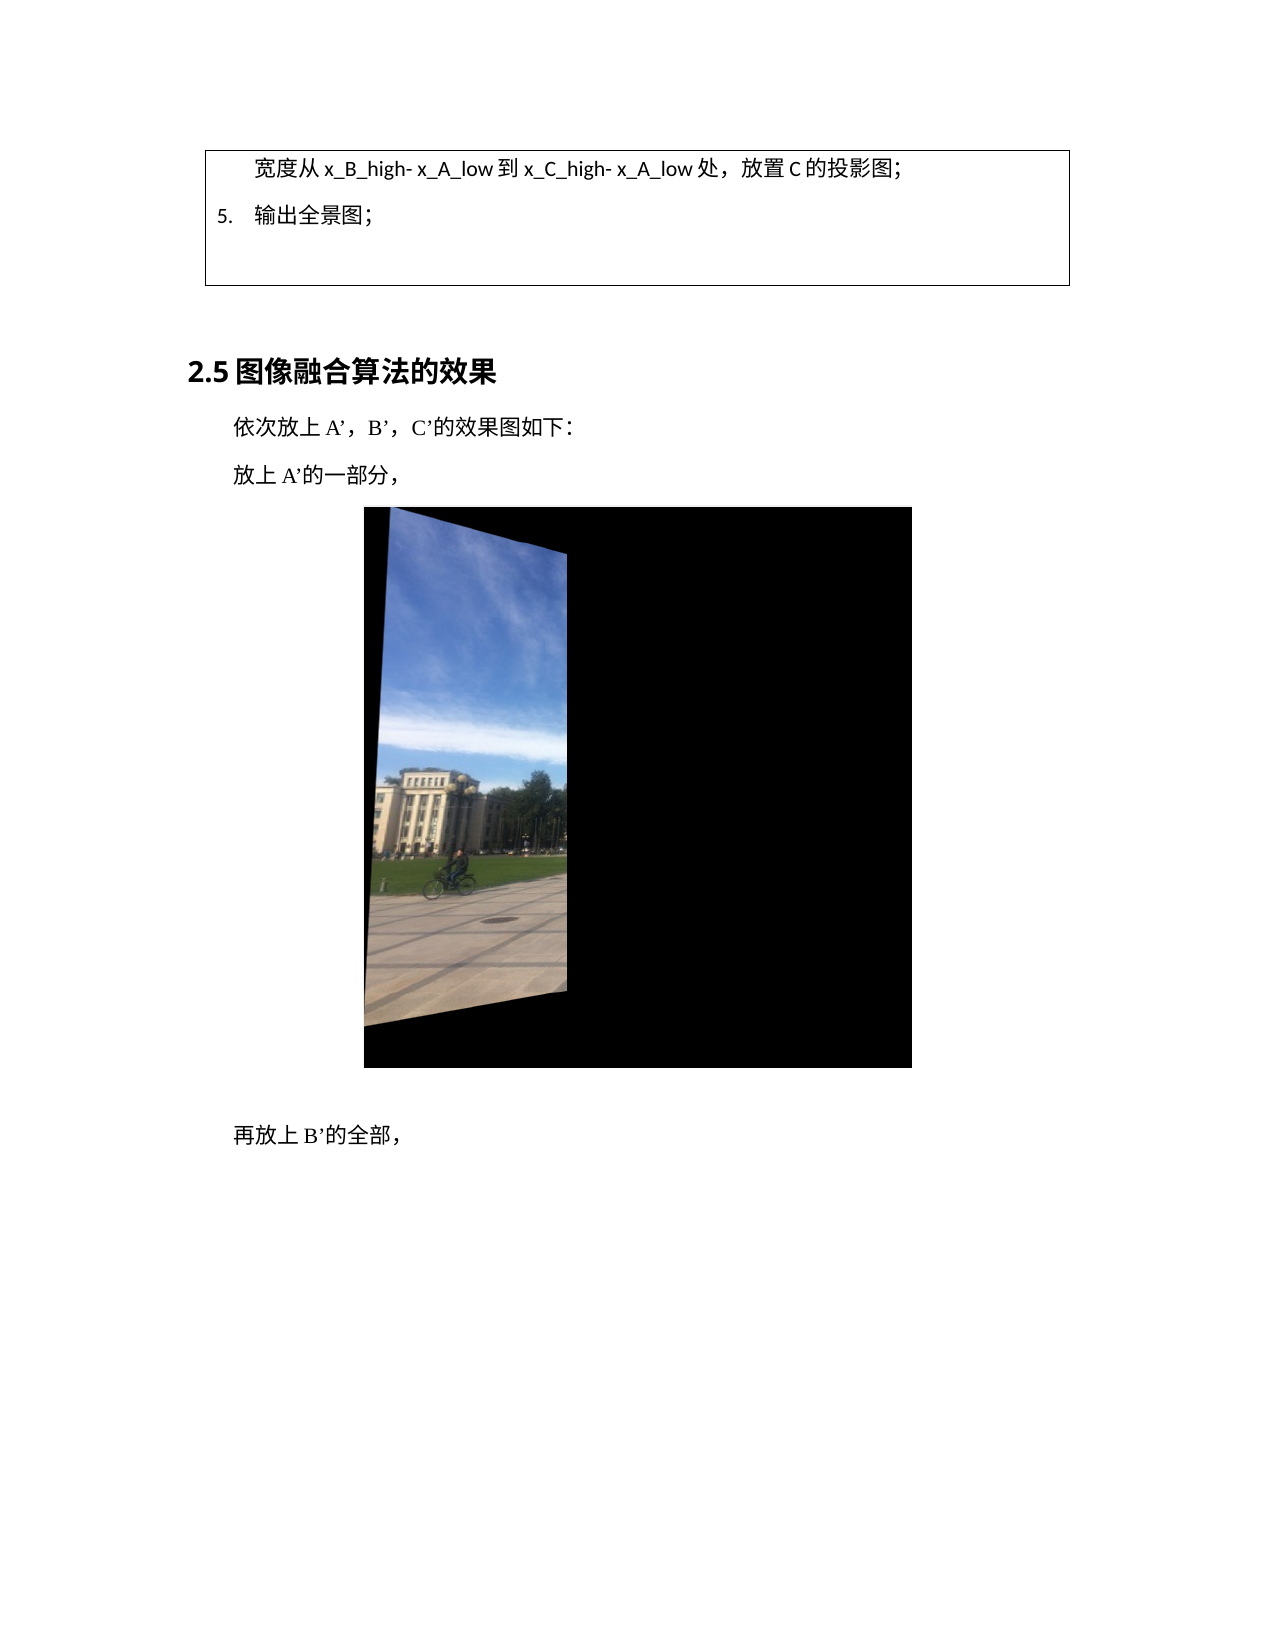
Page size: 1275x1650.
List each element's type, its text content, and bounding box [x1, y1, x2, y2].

subtitle 2.5图像融合算法的效果 [187, 349, 1087, 391]
text 再放上B’的全部， [187, 1118, 1087, 1150]
text 放上A’的一部分， [187, 458, 1087, 489]
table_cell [206, 151, 1069, 285]
text 依次放上A’，B’，C’的效果图如下： [187, 410, 1087, 442]
